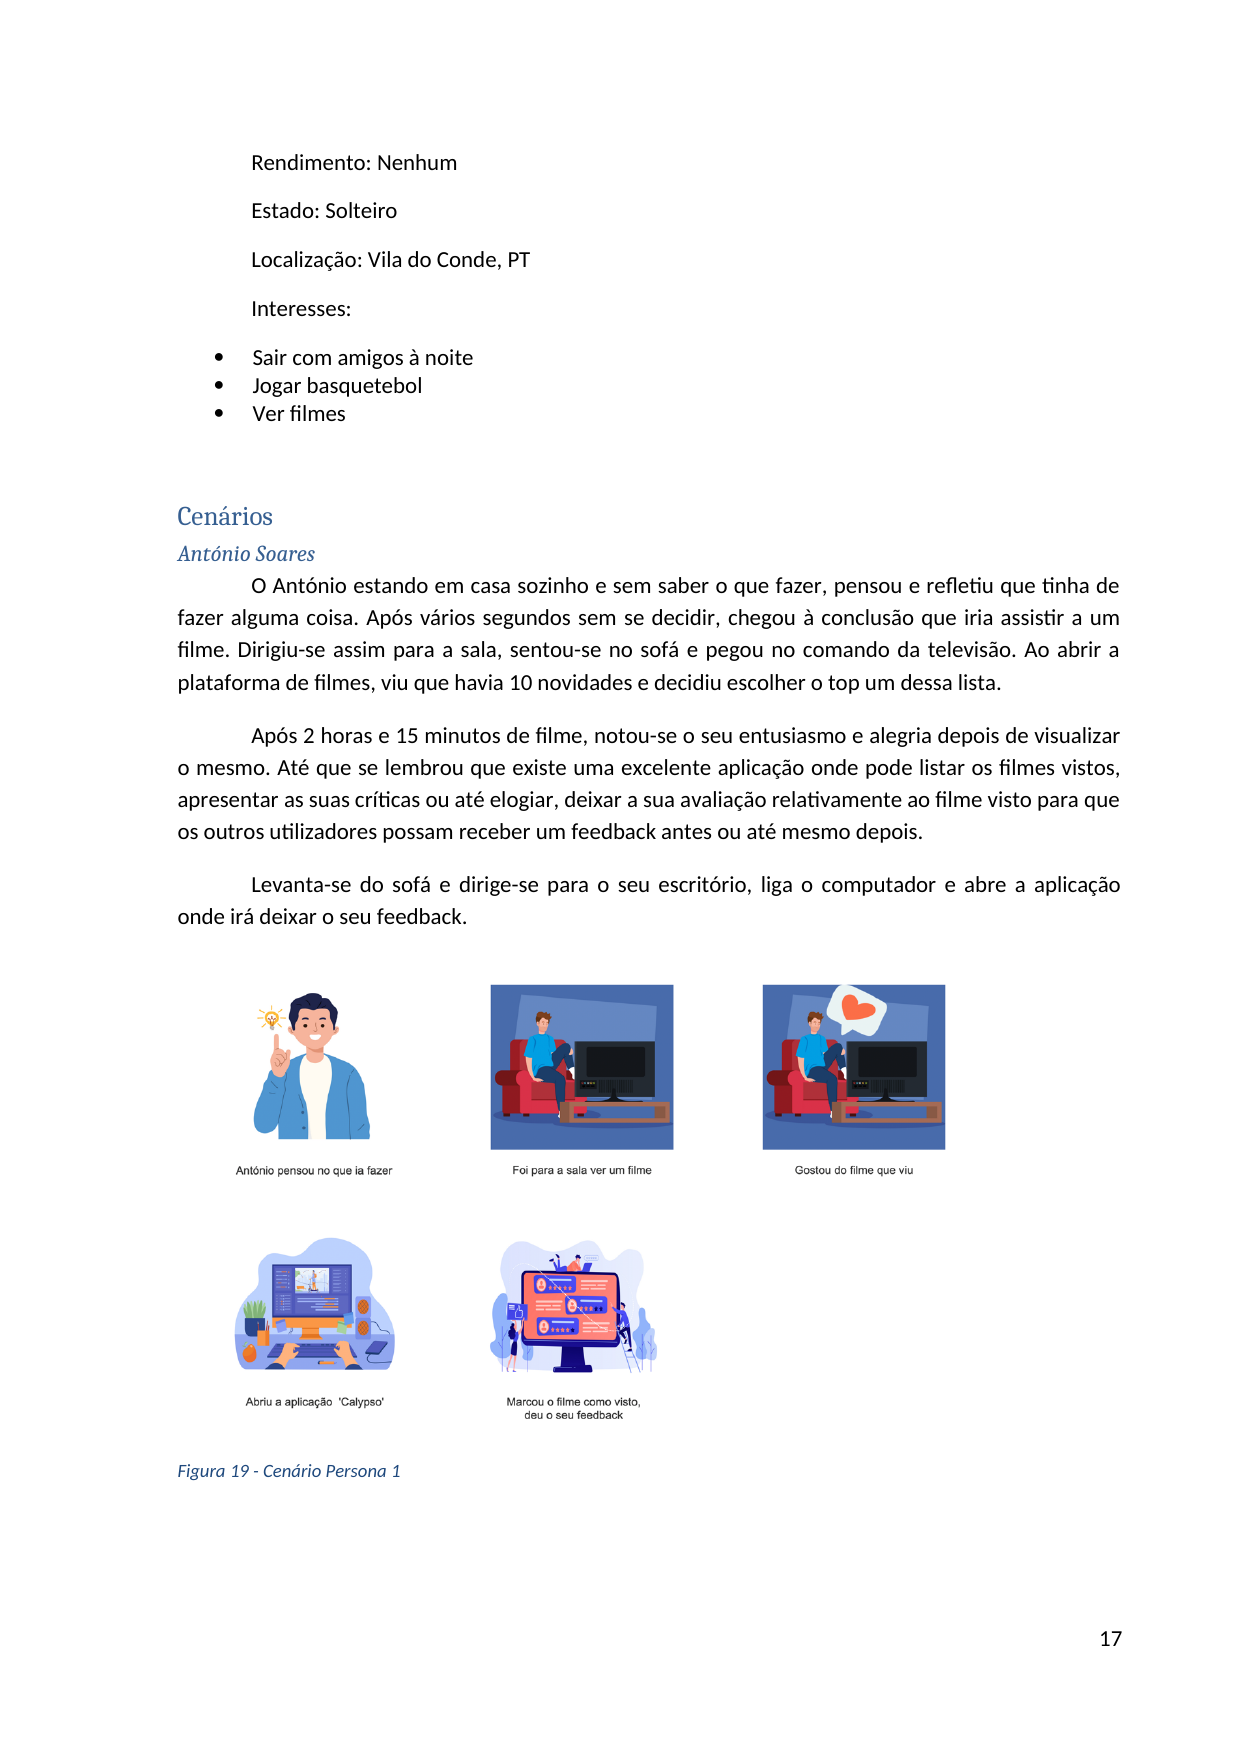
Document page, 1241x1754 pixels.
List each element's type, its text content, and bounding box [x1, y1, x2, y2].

subtitle António Soares [177, 541, 1122, 567]
text Rendimento: Nenhum [177, 148, 1122, 176]
text Levanta-se do sofá e dirige-se para o seu escritório, liga o computador e abre a aplicação onde irá deixar o seu feedback. [177, 870, 1122, 931]
list Ver filmes [215, 399, 1122, 427]
text O António estando em casa sozinho e sem saber o que fazer, pensou e refletiu que tinha de fazer alguma coisa. Após vários segundos sem se decidir, chegou à conclusão que iria assistir a um filme. Dirigiu-se assim para a sala, sentou-se no sofá e pegou no comando da televisão. Ao abrir a plataforma de filmes, viu que havia 10 novidades e decidiu escolher o top um dessa lista. [177, 571, 1122, 696]
text Figura 19 - Cenário Persona 1 [177, 1459, 1122, 1482]
text Localização: Vila do Conde, PT [177, 245, 1122, 273]
text Interesses: [177, 294, 1122, 322]
text Após 2 horas e 15 minutos de filme, notou-se o seu entusiasmo e alegria depois de visualizar o mesmo. Até que se lembrou que existe uma excelente aplicação onde pode listar os filmes vistos, apresentar as suas críticas ou até elogiar, deixar a sua avaliação relativamente ao filme visto para que os outros utilizadores possam receber um feedback antes ou até mesmo depois. [177, 721, 1122, 845]
text Estado: Solteiro [177, 197, 1122, 224]
picture [177, 955, 1020, 1434]
list Jogar basquetebol [215, 371, 1122, 399]
subtitle Cenários [177, 501, 1122, 532]
list Sair com amigos à noite [215, 343, 1122, 371]
